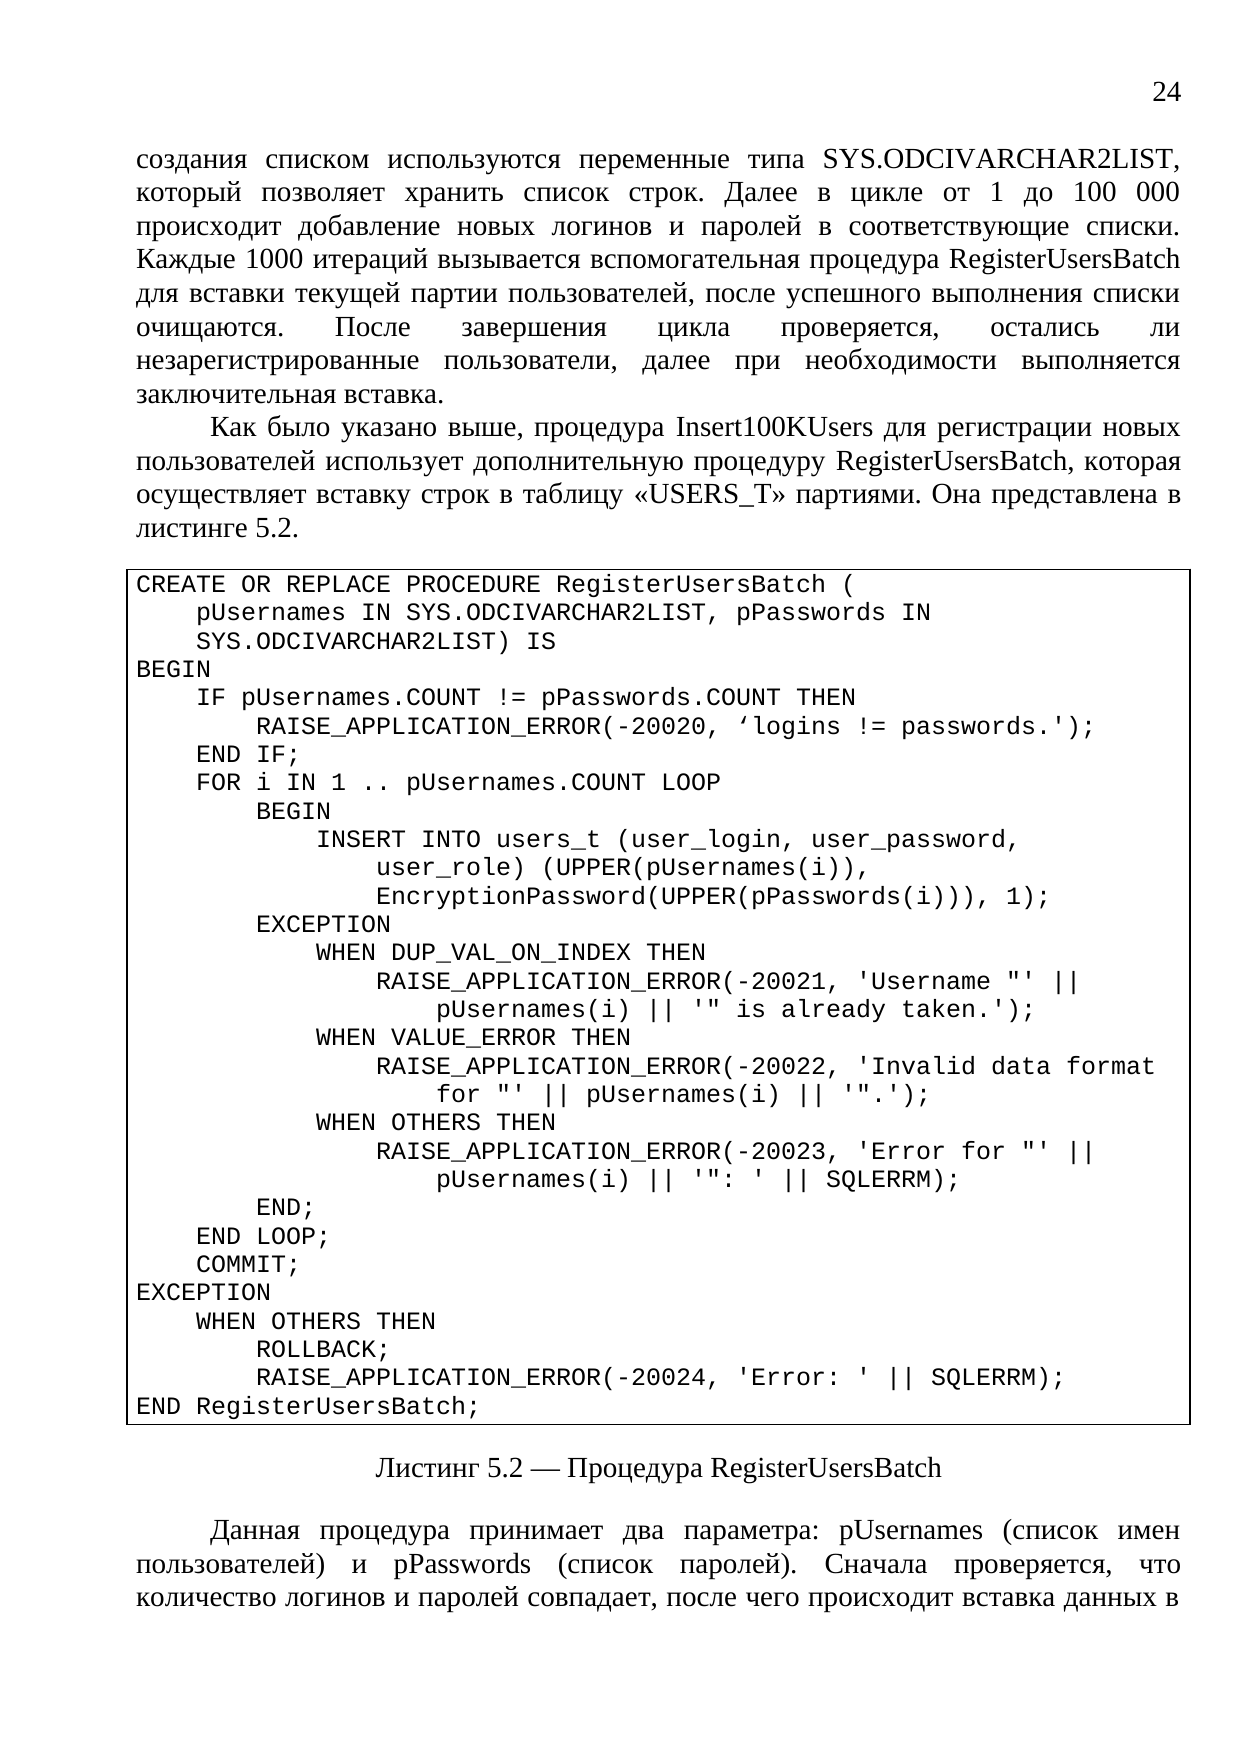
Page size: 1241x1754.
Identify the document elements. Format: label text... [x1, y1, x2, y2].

text RAISE_APPLICATION_ERROR(-20023, 'Error for "' || [136, 1138, 1181, 1167]
text user_role) (UPPER(pUsernames(i)), [136, 855, 1181, 883]
text RAISE_APPLICATION_ERROR(-20024, 'Error: ' || SQLERRM); [136, 1365, 1181, 1390]
text COMMIT; [136, 1252, 1181, 1280]
text END LOOP; [136, 1223, 1181, 1252]
text pUsernames(i) || '": ' || SQLERRM); [136, 1167, 1181, 1195]
text INSERT INTO users_t (user_login, user_password, [136, 827, 1181, 855]
text for "' || pUsernames(i) || '".'); [136, 1082, 1181, 1110]
text Листинг 5.2 — Процедура RegisterUsersBatch [136, 1450, 1181, 1483]
text pUsernames(i) || '" is already taken.'); [136, 997, 1181, 1025]
text SYS.ODCIVARCHAR2LIST) IS [136, 628, 1181, 657]
text EncryptionPassword(UPPER(pPasswords(i))), 1); [136, 883, 1181, 912]
text FOR i IN 1 .. pUsernames.COUNT LOOP [136, 770, 1181, 798]
text RAISE_APPLICATION_ERROR(-20021, 'Username "' || [136, 968, 1181, 997]
text BEGIN [136, 798, 1181, 827]
text RAISE_APPLICATION_ERROR(-20020, ‘logins != passwords.'); [136, 713, 1181, 742]
text END; [136, 1195, 1181, 1223]
text RAISE_APPLICATION_ERROR(-20022, 'Invalid data format [136, 1053, 1181, 1082]
text ROLLBACK; [136, 1337, 1181, 1365]
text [136, 141, 1181, 409]
text END IF; [136, 742, 1181, 770]
text IF pUsernames.COUNT != pPasswords.COUNT THEN [136, 685, 1181, 713]
text WHEN OTHERS THEN [136, 1110, 1181, 1138]
text WHEN DUP_VAL_ON_INDEX THEN [136, 940, 1181, 968]
text END RegisterUsersBatch; [128, 1390, 1189, 1424]
text BEGIN [136, 657, 1181, 685]
text CREATE OR REPLACE PROCEDURE RegisterUsersBatch ( [128, 570, 1189, 600]
text WHEN VALUE_ERROR THEN [136, 1025, 1181, 1053]
text WHEN OTHERS THEN [136, 1308, 1181, 1337]
text EXCEPTION [136, 1280, 1181, 1308]
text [136, 1512, 1181, 1613]
text Как было указано выше, процедура Insert100KUsers для регистрации новых пользователей использует дополнительную процедуру RegisterUsersBatch, которая осуществляет вставку строк в таблицу «USERS_T» партиями. Она представлена в листинге 5.2. [136, 409, 1181, 543]
text EXCEPTION [136, 912, 1181, 940]
text pUsernames IN SYS.ODCIVARCHAR2LIST, pPasswords IN [136, 600, 1181, 628]
